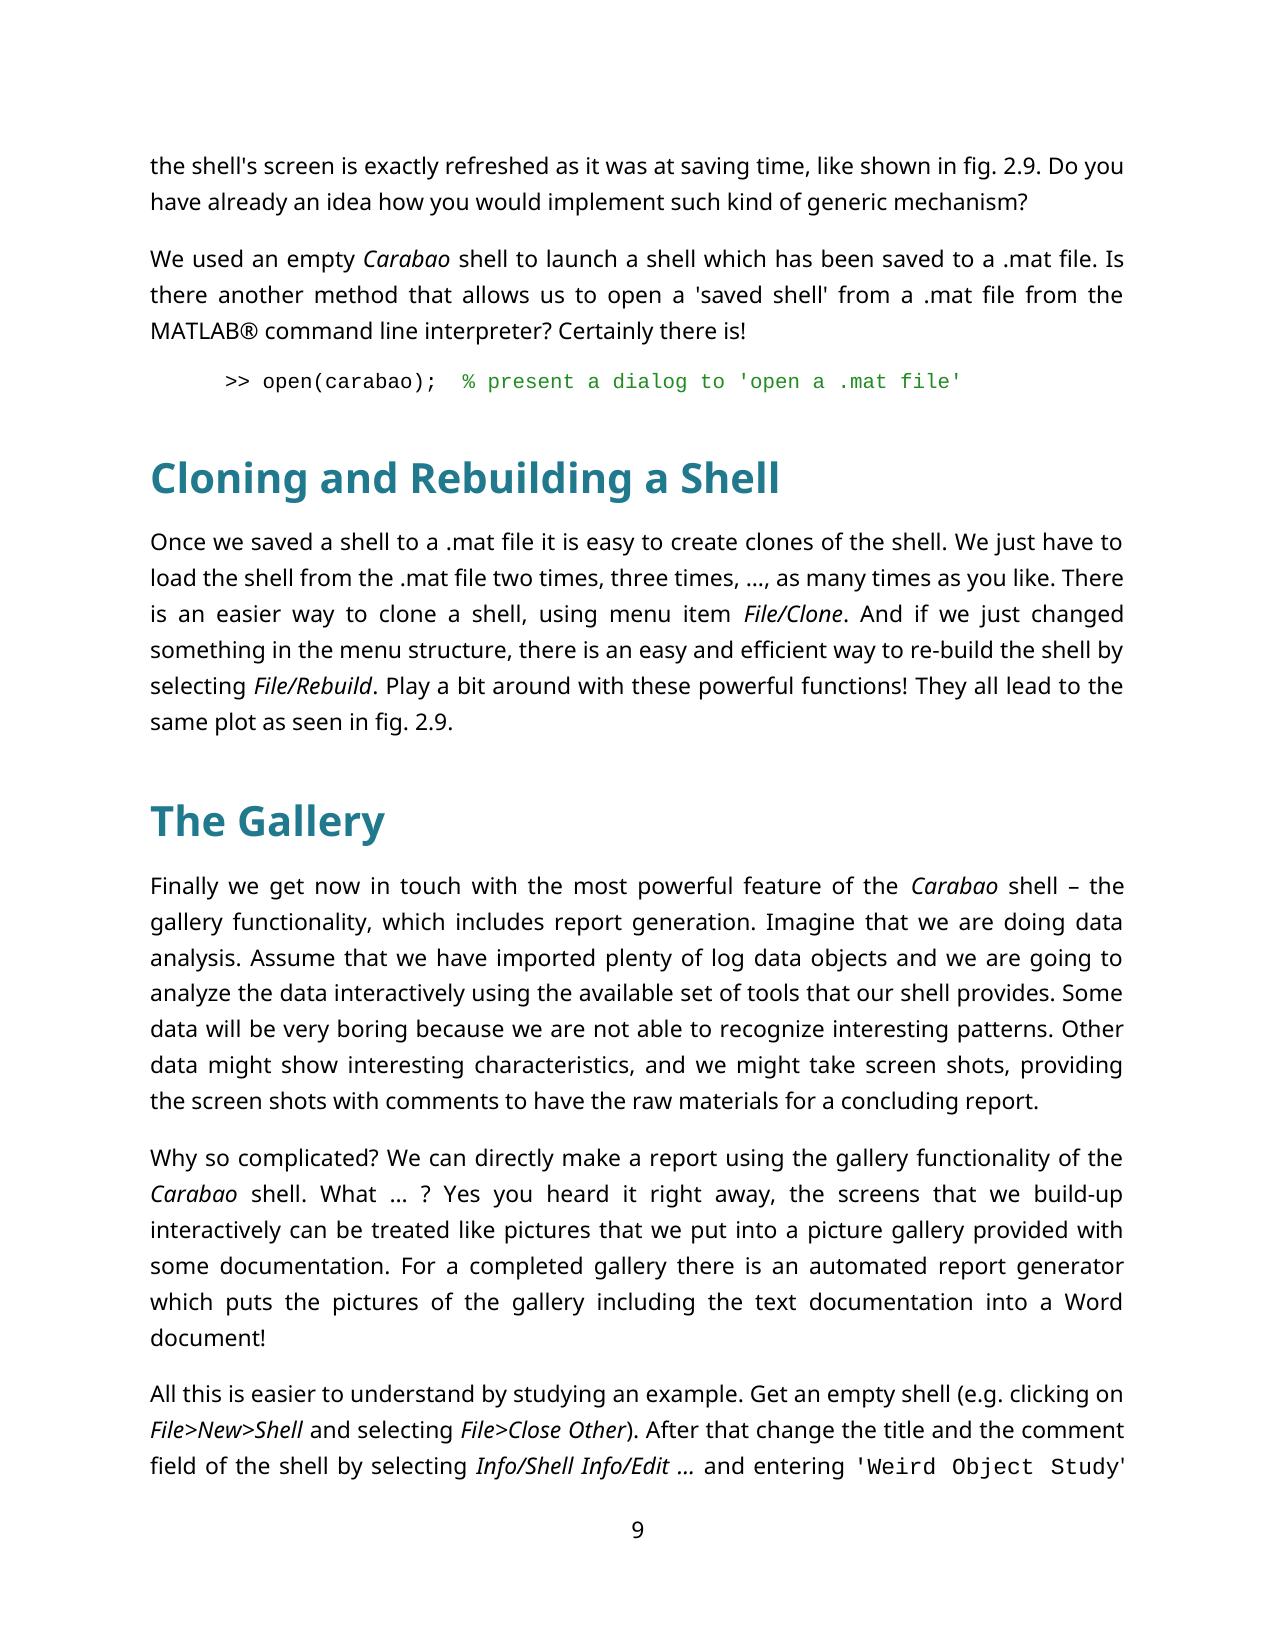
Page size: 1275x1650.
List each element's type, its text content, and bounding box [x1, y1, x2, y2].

subtitle The Gallery [150, 792, 1125, 849]
text Why so complicated? We can directly make a report using the gallery functionality of the Carabao shell. What … ? Yes you heard it right away, the screens that we build-up interactively can be treated like pictures that we put into a picture gallery provided with some documentation. For a completed gallery there is an automated report generator which puts the pictures of the gallery including the text documentation into a Word document! [150, 1142, 1125, 1353]
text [150, 150, 1125, 217]
text >> open(carabao); % present a dialog to 'open a .mat file' [150, 371, 1125, 395]
text We used an empty Carabao shell to launch a shell which has been saved to a .mat file. Is there another method that allows us to open a 'saved shell' from a .mat file from the MATLAB® command line interpreter? Certainly there is! [150, 243, 1125, 346]
text Once we saved a shell to a .mat file it is easy to create clones of the shell. We just have to load the shell from the .mat file two times, three times, …, as many times as you like. There is an easier way to clone a shell, using menu item File/Clone. And if we just changed something in the menu structure, there is an easy and efficient way to re-build the shell by selecting File/Rebuild. Play a bit around with these powerful functions! They all lead to the same plot as seen in fig. 2.9. [150, 526, 1125, 737]
text Finally we get now in touch with the most powerful feature of the Carabao shell – the gallery functionality, which includes report generation. Imagine that we are doing data analysis. Assume that we have imported plenty of log data objects and we are going to analyze the data interactively using the available set of tools that our shell provides. Some data will be very boring because we are not able to recognize interesting patterns. Other data might show interesting characteristics, and we might take screen shots, providing the screen shots with comments to have the raw materials for a concluding report. [150, 869, 1125, 1116]
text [150, 1378, 1125, 1482]
subtitle Cloning and Rebuilding a Shell [150, 448, 1125, 505]
